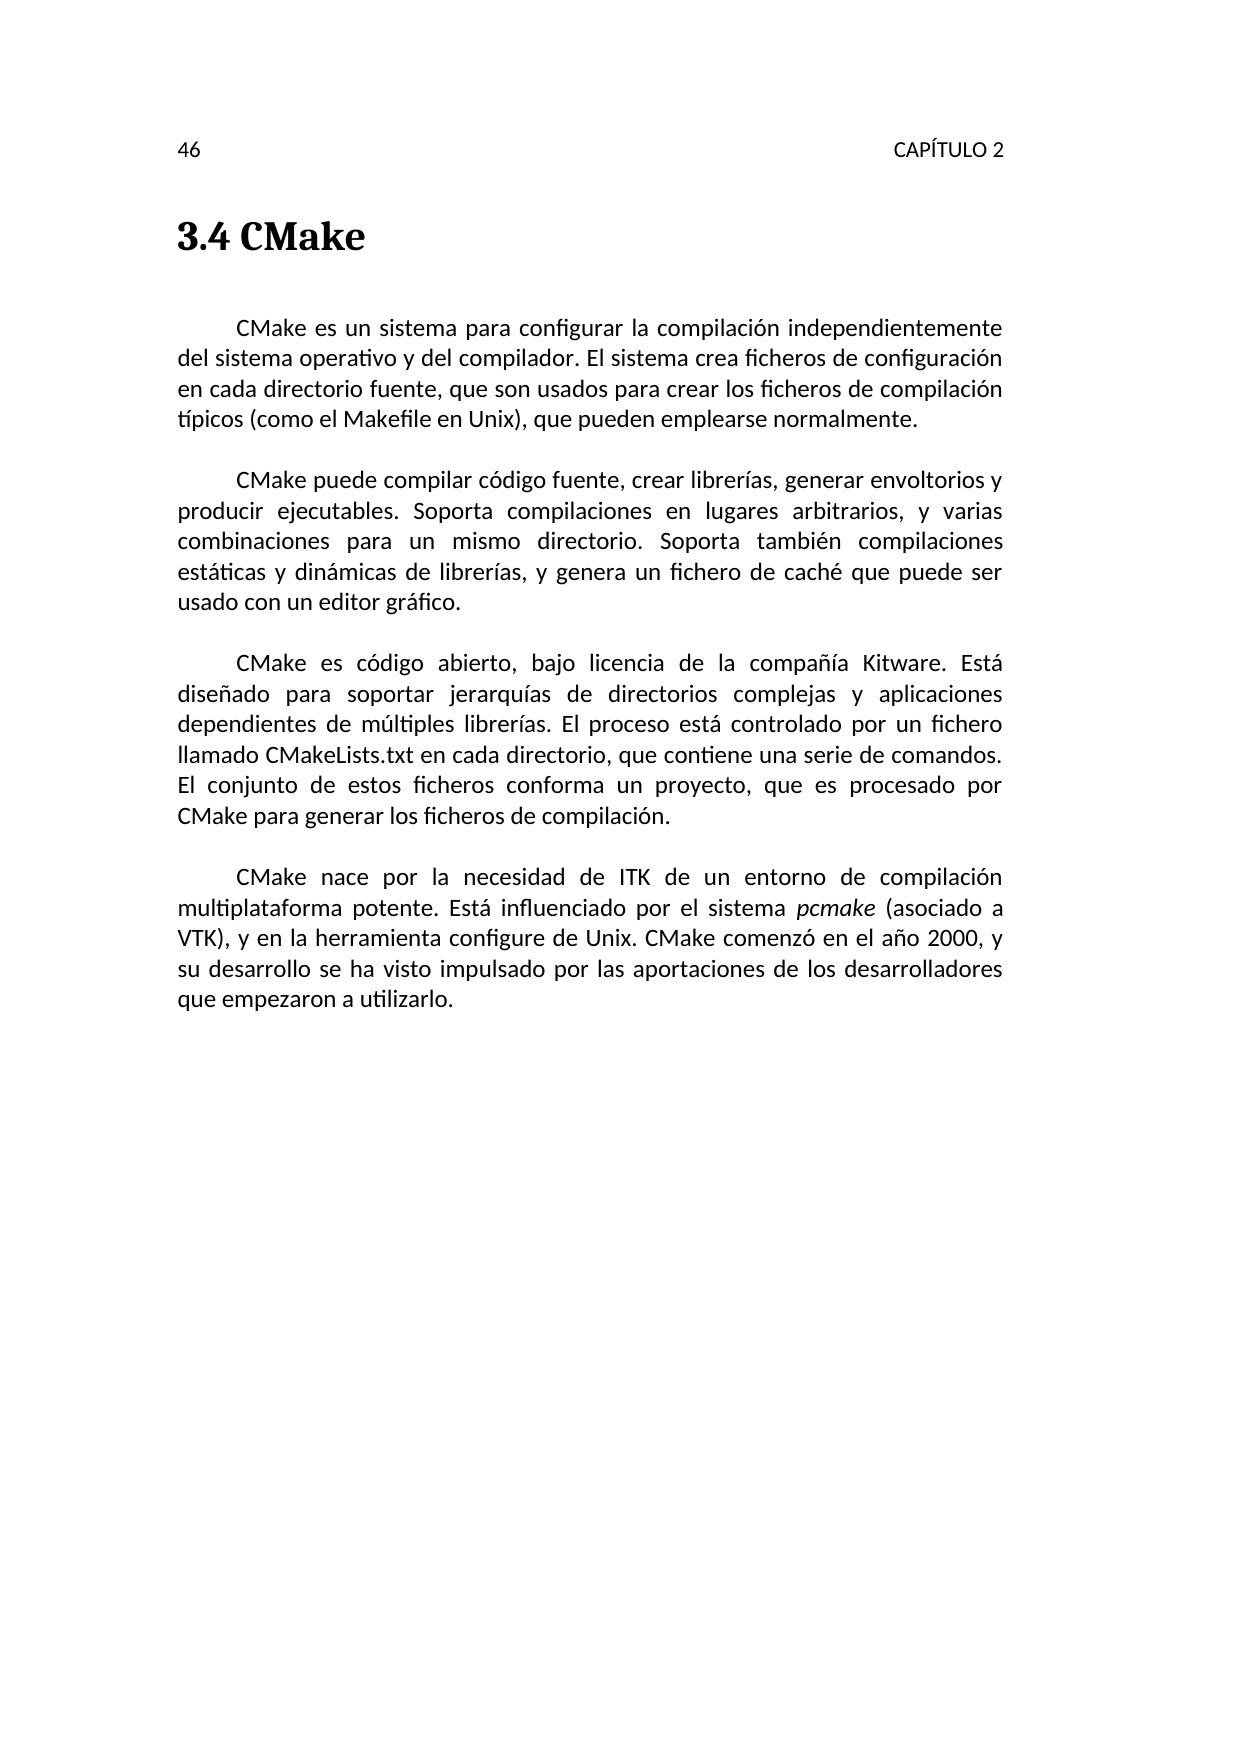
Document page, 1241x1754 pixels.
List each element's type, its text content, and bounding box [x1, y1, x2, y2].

text CMake nace por la necesidad de ITK de un entorno de compilación multiplataforma potente. Está influenciado por el sistema pcmake (asociado a VTK), y en la herramienta configure de Unix. CMake comenzó en el año 2000, y su desarrollo se ha visto impulsado por las aportaciones de los desarrolladores que empezaron a utilizarlo. [177, 861, 1004, 1014]
text CMake puede compilar código fuente, crear librerías, generar envoltorios y producir ejecutables. Soporta compilaciones en lugares arbitrarios, y varias combinaciones para un mismo directorio. Soporta también compilaciones estáticas y dinámicas de librerías, y genera un fichero de caché que puede ser usado con un editor gráfico. [177, 464, 1004, 617]
subtitle CMake [177, 213, 1004, 261]
text CMake es código abierto, bajo licencia de la compañía Kitware. Está diseñado para soportar jerarquías de directorios complejas y aplicaciones dependientes de múltiples librerías. El proceso está controlado por un fichero llamado CMakeLists.txt en cada directorio, que contiene una serie de comandos. El conjunto de estos ficheros conforma un proyecto, que es procesado por CMake para generar los ficheros de compilación. [177, 648, 1004, 831]
text CMake es un sistema para configurar la compilación independientemente del sistema operativo y del compilador. El sistema crea ficheros de configuración en cada directorio fuente, que son usados para crear los ficheros de compilación típicos (como el Makefile en Unix), que pueden emplearse normalmente. [177, 312, 1004, 434]
